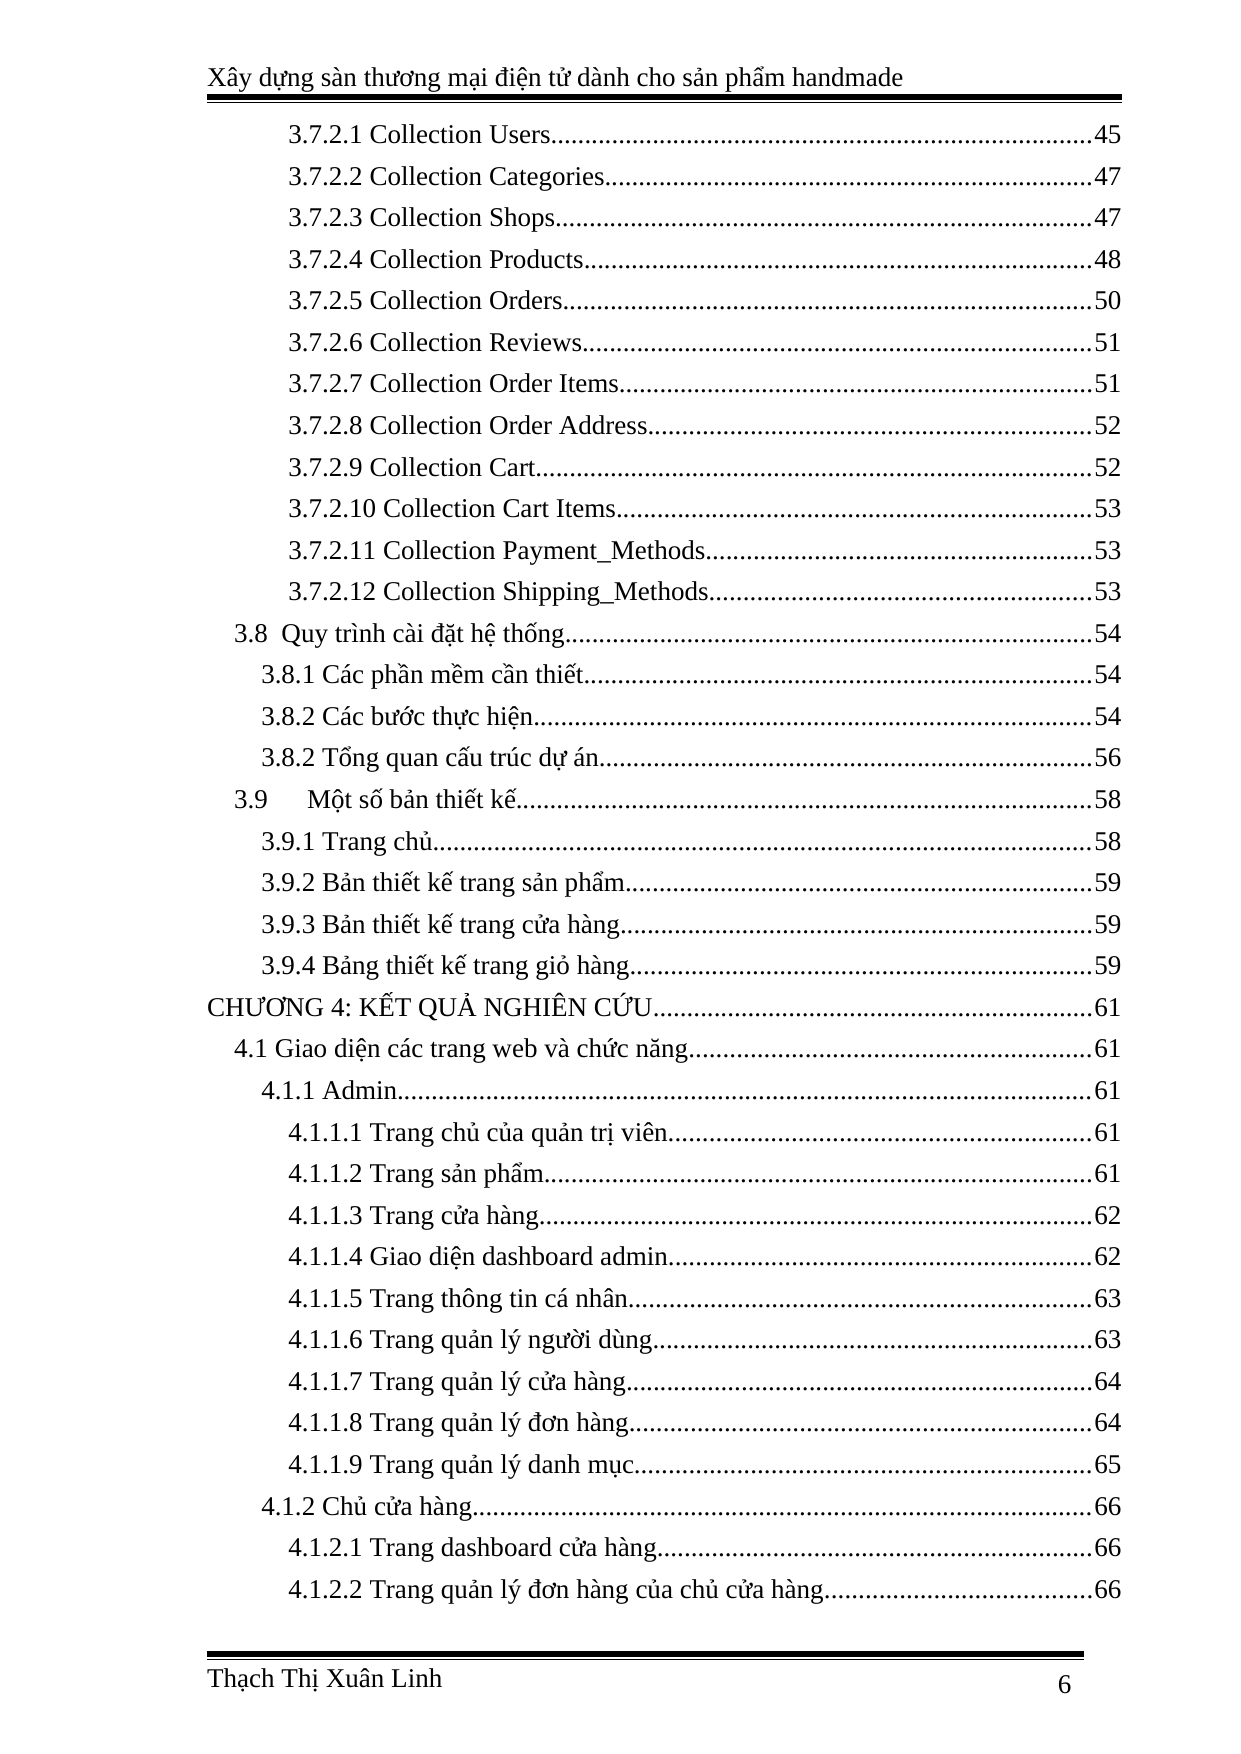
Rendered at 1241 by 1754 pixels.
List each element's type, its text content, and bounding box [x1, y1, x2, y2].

text 4.1.1.3 Trang cửa hàng 62 [288, 1199, 1122, 1230]
text 4.1 Giao diện các trang web và chức năng 61 [234, 1032, 1122, 1064]
text 4.1.1.1 Trang chủ của quản trị viên 61 [288, 1116, 1122, 1147]
text 3.7.2.2 Collection Categories 47 [288, 160, 1122, 191]
text 3.9.3 Bản thiết kế trang cửa hàng 59 [261, 908, 1122, 939]
text 4.1.1.6 Trang quản lý người dùng 63 [288, 1323, 1122, 1354]
text 3.7.2.10 Collection Cart Items 53 [288, 492, 1122, 523]
text 3.8.2 Các bước thực hiện 54 [261, 700, 1122, 731]
text 3.7.2.9 Collection Cart 52 [288, 451, 1122, 482]
text 4.1.1.5 Trang thông tin cá nhân 63 [288, 1282, 1122, 1313]
text 3.7.2.4 Collection Products 48 [288, 243, 1122, 274]
text 3.8.2 Tổng quan cấu trúc dự án 56 [261, 742, 1122, 773]
text 4.1.2.2 Trang quản lý đơn hàng của chủ cửa hàng 66 [288, 1573, 1122, 1604]
text 4.1.1 Admin 61 [261, 1074, 1122, 1105]
text 3.9 Một số bản thiết kế 58 [234, 783, 1122, 814]
text 3.9.4 Bảng thiết kế trang giỏ hàng 59 [261, 949, 1122, 981]
text 3.8 Quy trình cài đặt hệ thống 54 [234, 617, 1122, 648]
text 3.9.1 Trang chủ 58 [261, 825, 1122, 856]
text 3.7.2.6 Collection Reviews 51 [288, 326, 1122, 357]
text 4.1.1.2 Trang sản phẩm 61 [288, 1157, 1122, 1188]
text 4.1.1.4 Giao diện dashboard admin 62 [288, 1240, 1122, 1271]
text 4.1.1.8 Trang quản lý đơn hàng 64 [288, 1407, 1122, 1438]
text CHƯƠNG 4: KẾT QUẢ NGHIÊN CỨU 61 [207, 991, 1122, 1022]
text 3.7.2.8 Collection Order Address 52 [288, 409, 1122, 440]
text 3.7.2.7 Collection Order Items 51 [288, 367, 1122, 399]
text 3.7.2.3 Collection Shops 47 [288, 201, 1122, 232]
text 4.1.2 Chủ cửa hàng 66 [261, 1490, 1122, 1521]
text 4.1.1.7 Trang quản lý cửa hàng 64 [288, 1365, 1122, 1396]
text 3.7.2.1 Collection Users 45 [288, 118, 1122, 149]
text 3.9.2 Bản thiết kế trang sản phẩm 59 [261, 866, 1122, 897]
text 3.7.2.12 Collection Shipping_Methods 53 [288, 575, 1122, 606]
text 3.7.2.5 Collection Orders 50 [288, 284, 1122, 316]
text 3.7.2.11 Collection Payment_Methods 53 [288, 534, 1122, 565]
text 4.1.2.1 Trang dashboard cửa hàng 66 [288, 1531, 1122, 1562]
text 4.1.1.9 Trang quản lý danh mục 65 [288, 1448, 1122, 1479]
text 3.8.1 Các phần mềm cần thiết 54 [261, 658, 1122, 689]
